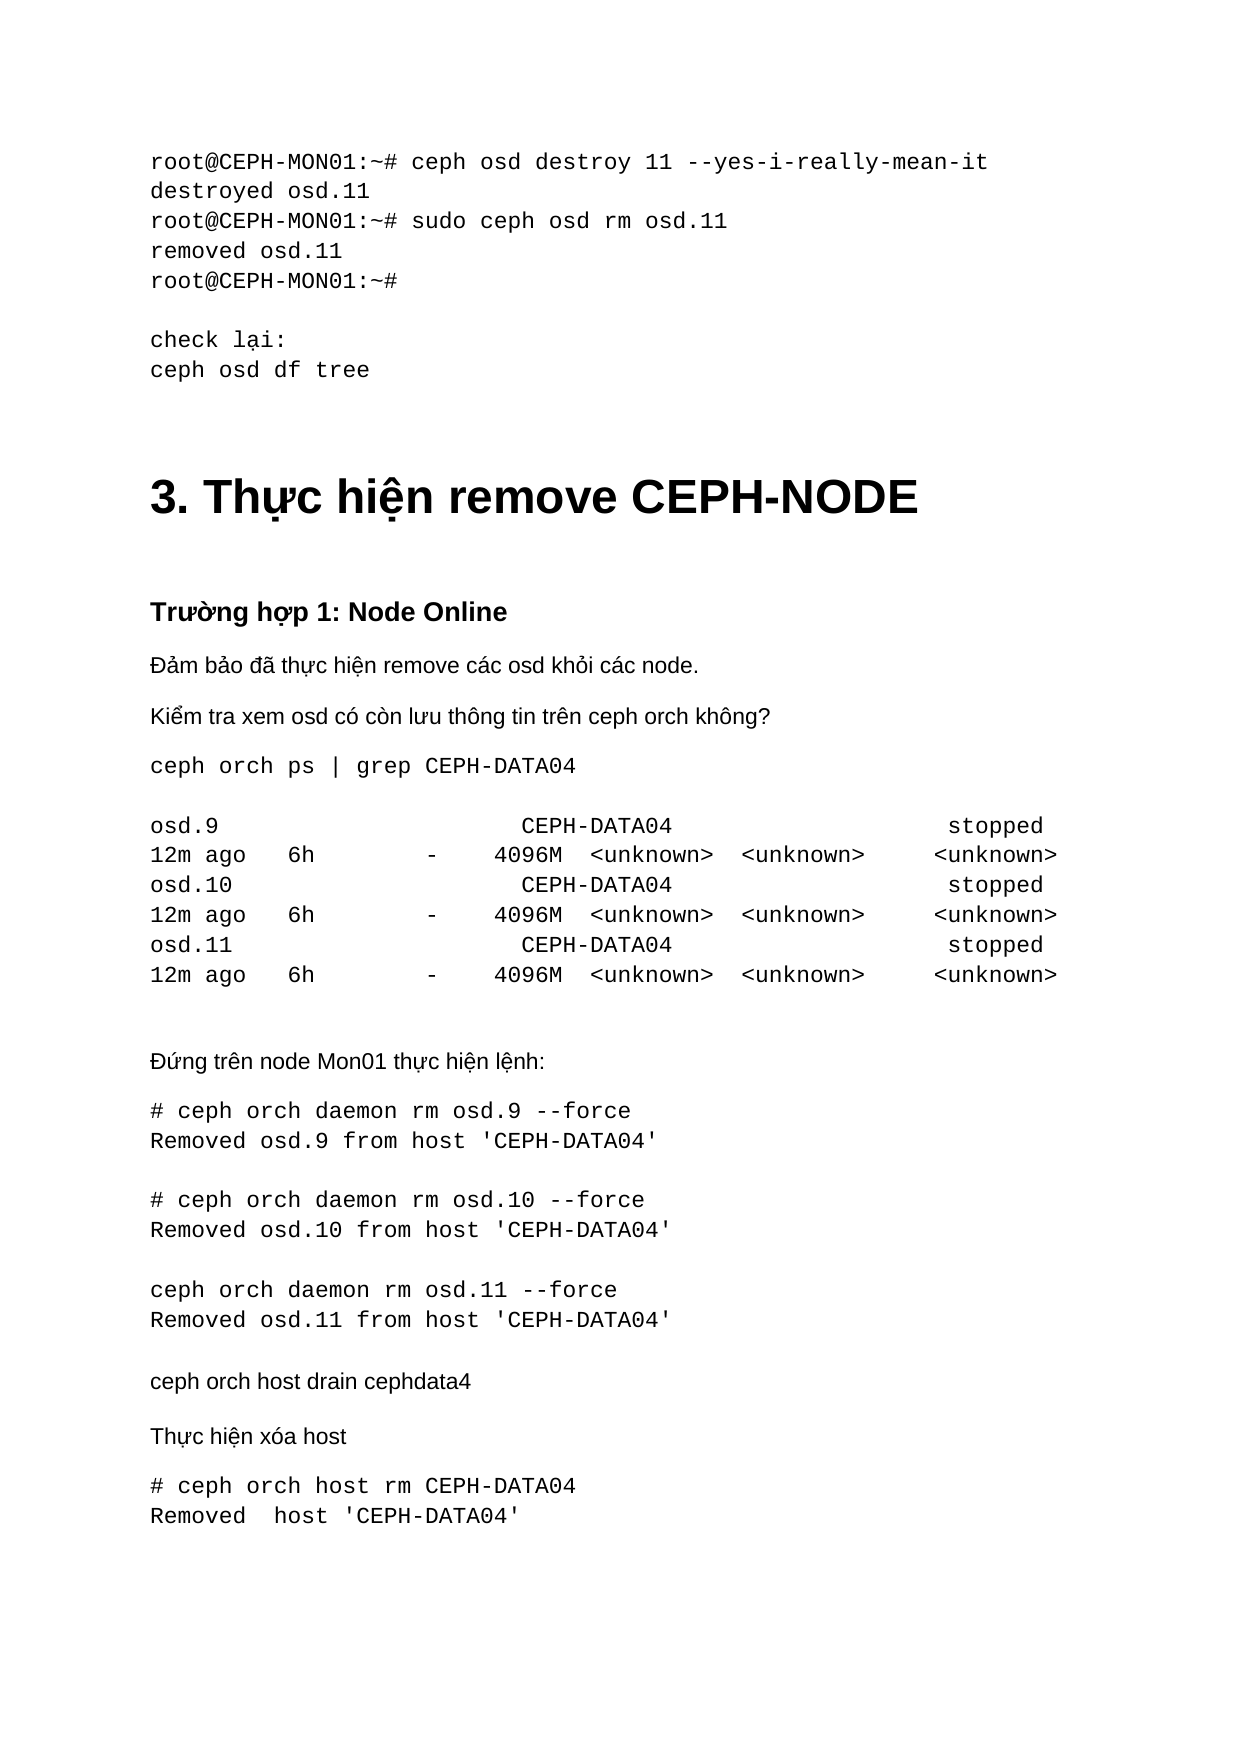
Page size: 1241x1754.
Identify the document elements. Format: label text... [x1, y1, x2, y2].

text Removed osd.11 from host 'CEPH-DATA04' [150, 1308, 1090, 1334]
text Kiểm tra xem osd có còn lưu thông tin trên ceph orch không? [150, 703, 1090, 729]
text check lại: [150, 329, 1090, 355]
text # ceph orch daemon rm osd.9 --force [150, 1099, 1090, 1125]
text osd.10 CEPH-DATA04 stopped 12m ago 6h - 4096M <unknown> <unknown> <unknown> [150, 874, 1090, 929]
subtitle 3. Thực hiện remove CEPH-NODE [150, 468, 1090, 524]
text Removed osd.9 from host 'CEPH-DATA04' [150, 1129, 1090, 1155]
text ceph orch daemon rm osd.11 --force [150, 1278, 1090, 1304]
text root@CEPH-MON01:~# ceph osd destroy 11 --yes-i-really-mean-it [150, 150, 1090, 176]
text root@CEPH-MON01:~# sudo ceph osd rm osd.11 [150, 209, 1090, 236]
text removed osd.11 [150, 239, 1090, 265]
text # ceph orch host rm CEPH-DATA04 [150, 1474, 1090, 1500]
subtitle Trường hợp 1: Node Online [150, 596, 1090, 627]
text Removed host 'CEPH-DATA04' [150, 1504, 1090, 1530]
text Đảm bảo đã thực hiện remove các osd khỏi các node. [150, 652, 1090, 678]
text Thực hiện xóa host [150, 1423, 1090, 1449]
text ceph orch ps | grep CEPH-DATA04 [150, 754, 1090, 780]
text destroyed osd.11 [150, 180, 1090, 206]
text # ceph orch daemon rm osd.10 --force [150, 1189, 1090, 1215]
text osd.9 CEPH-DATA04 stopped 12m ago 6h - 4096M <unknown> <unknown> <unknown> [150, 814, 1090, 870]
text Removed osd.10 from host 'CEPH-DATA04' [150, 1218, 1090, 1244]
text osd.11 CEPH-DATA04 stopped 12m ago 6h - 4096M <unknown> <unknown> <unknown> [150, 933, 1090, 989]
text root@CEPH-MON01:~# [150, 269, 1090, 295]
text ceph osd df tree [150, 358, 1090, 384]
text ceph orch host drain cephdata4 [150, 1368, 1090, 1394]
text Đứng trên node Mon01 thực hiện lệnh: [150, 1048, 1090, 1074]
